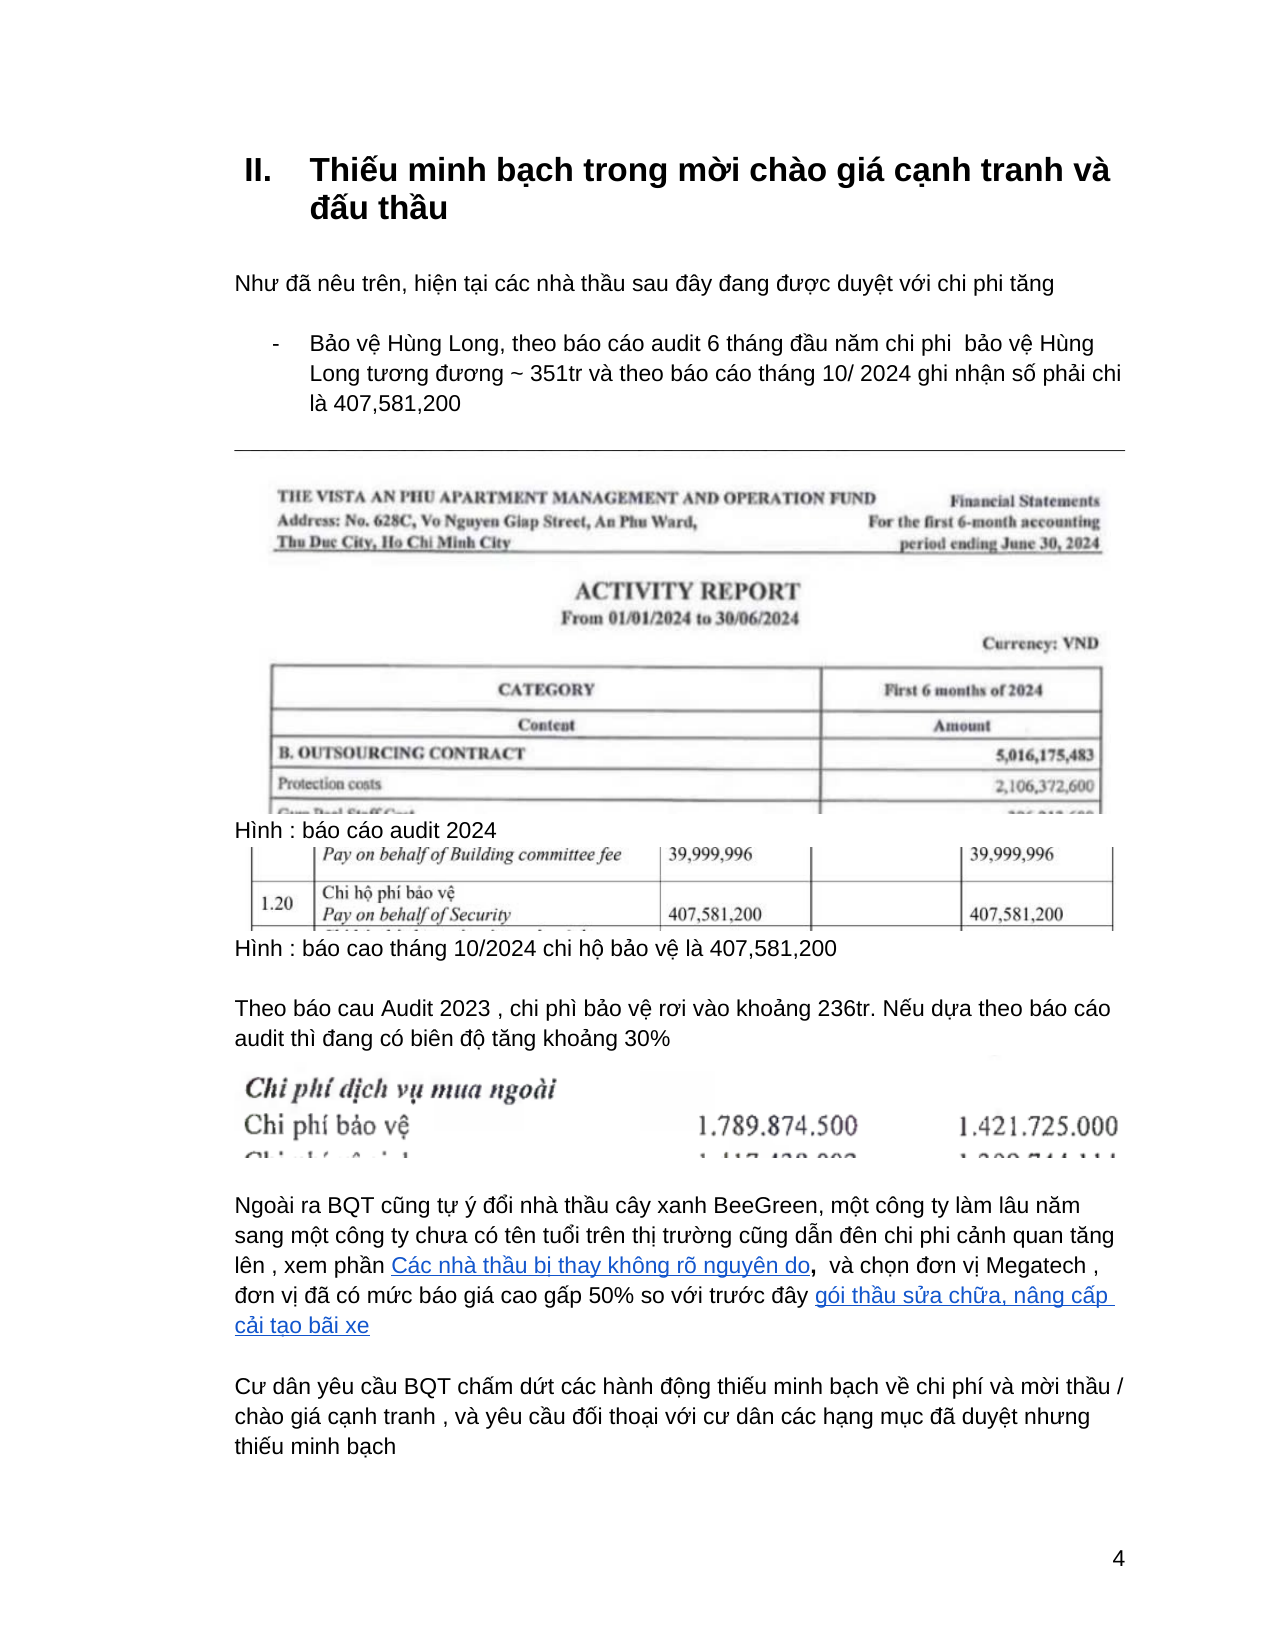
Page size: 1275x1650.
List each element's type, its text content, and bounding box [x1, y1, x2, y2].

text Hình : báo cao tháng 10/2024 chi hộ bảo vệ là 407,581,200 [234, 934, 1125, 961]
picture [234, 847, 1125, 931]
text Ngoài ra BQT cũng tự ý đổi nhà thầu cây xanh BeeGreen, một công ty làm lâu năm sang một công ty chưa có tên tuổi trên thị trường cũng dẫn đên chi phi cảnh quan tăng lên , xem phần Các nhà thầu bị thay không rõ nguyên do, và chọn đơn vị Megatech , đơn vị đã có mức báo giá cao gấp 50% so với trước đây gói thầu sửa chữa, nâng cấp cải tạo bãi xe [234, 1192, 1125, 1339]
text Cư dân yêu cầu BQT chấm dứt các hành động thiếu minh bạch về chi phí và mời thầu / chào giá cạnh tranh , và yêu cầu đối thoại với cư dân các hạng mục đã duyệt nhưng thiếu minh bạch [234, 1373, 1125, 1459]
text Hình : báo cáo audit 2024 [234, 817, 1125, 843]
subtitle Thiếu minh bạch trong mời chào giá cạnh tranh và đấu thầu [272, 150, 1125, 227]
picture [234, 1055, 1125, 1158]
text Theo báo cau Audit 2023 , chi phì bảo vệ rơi vào khoảng 236tr. Nếu dựa theo báo cáo audit thì đang có biên độ tăng khoảng 30% [234, 995, 1125, 1052]
text Như đã nêu trên, hiện tại các nhà thầu sau đây đang được duyệt với chi phi tăng [234, 269, 1125, 296]
list Bảo vệ Hùng Long, theo báo cáo audit 6 tháng đầu năm chi phi bảo vệ Hùng Long tương đương ~ 351tr và theo báo cáo tháng 10/ 2024 ghi nhận số phải chi là 407,581,200 [272, 330, 1125, 417]
picture [234, 450, 1125, 814]
